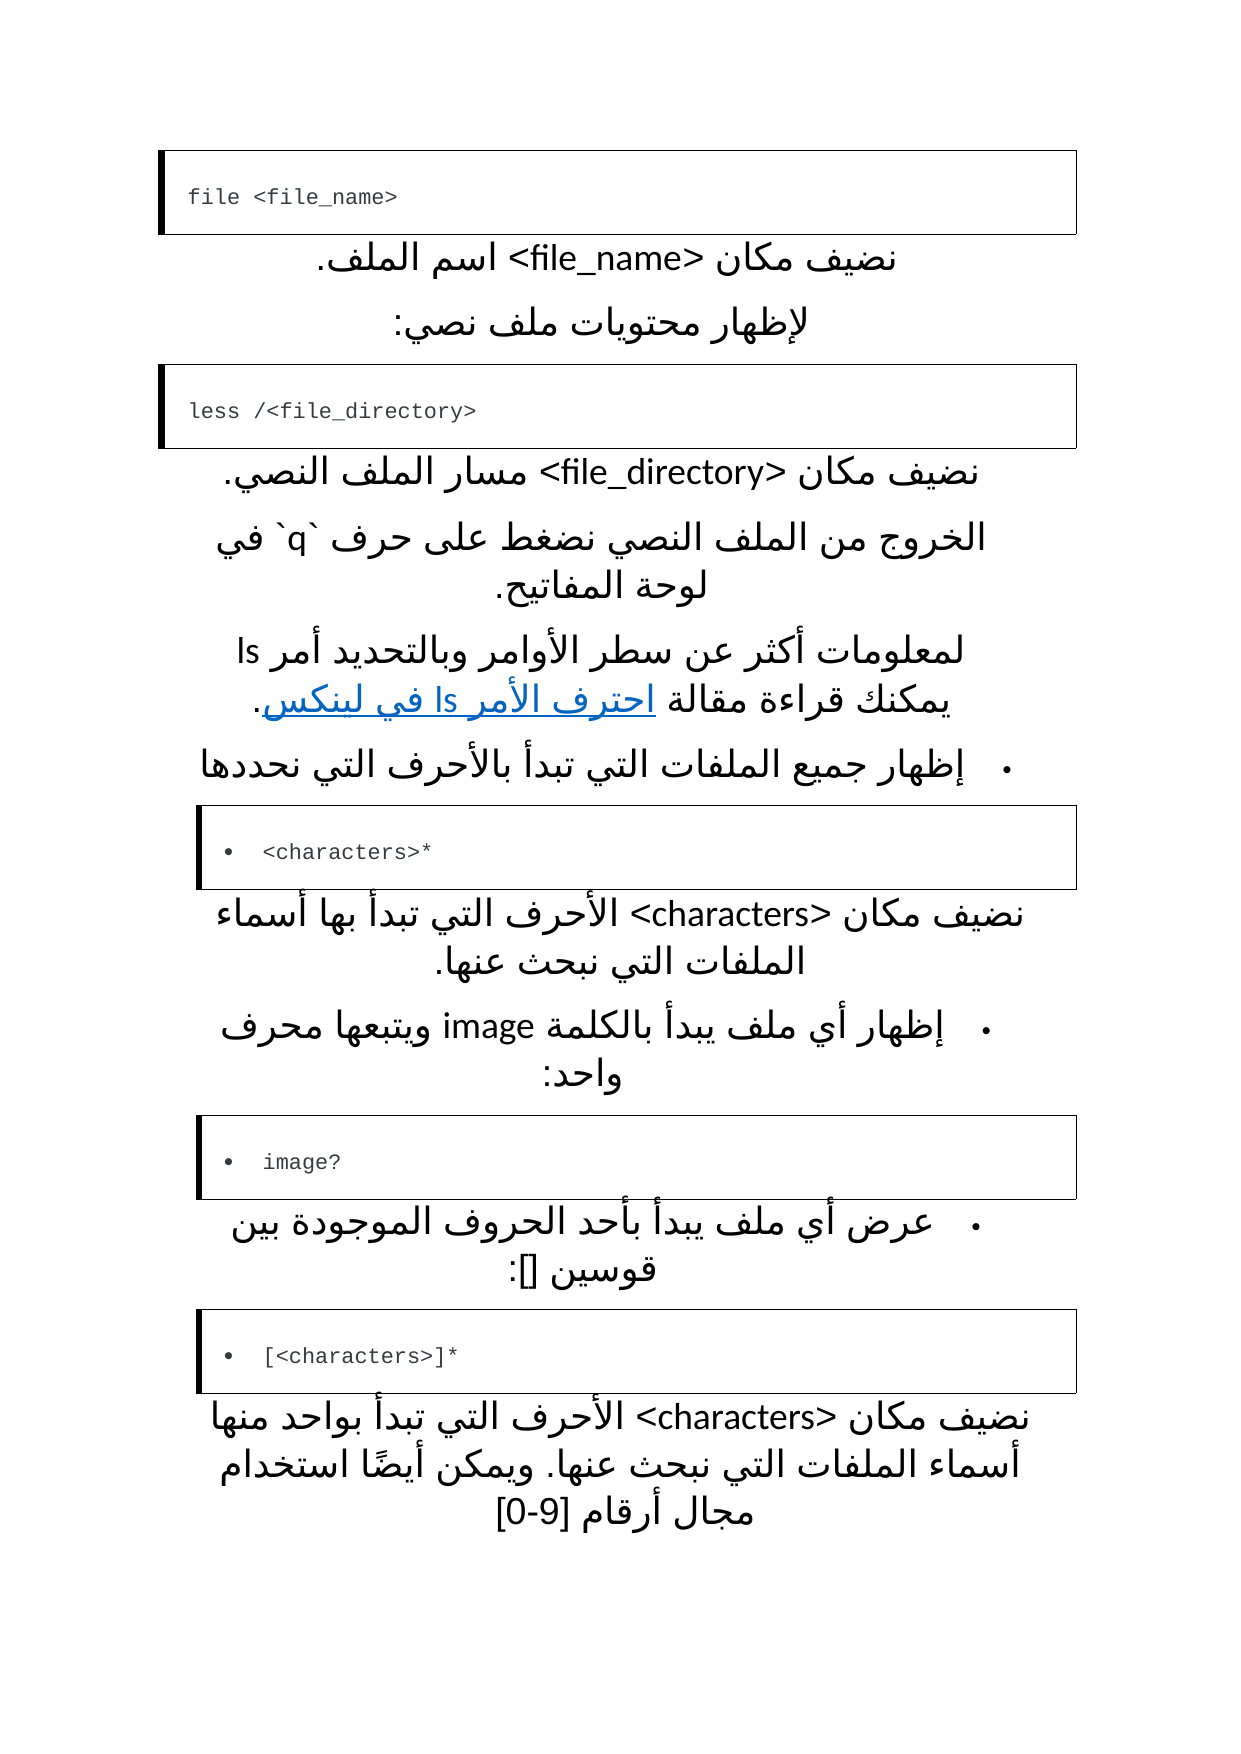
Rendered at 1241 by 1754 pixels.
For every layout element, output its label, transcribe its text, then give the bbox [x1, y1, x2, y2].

text الخروج من الملف النصي نضغط على حرف `q` في لوحة المفاتيح. [187, 514, 1015, 607]
text لإظهار محتويات ملف نصي: [187, 301, 1015, 344]
text نضيف مكان <file_directory> مسار الملف النصي. [187, 449, 1015, 494]
text نضيف مكان <file_name> اسم الملف. [187, 235, 1015, 280]
text less /<file_directory> [165, 365, 1076, 448]
list image? [202, 1116, 1076, 1199]
text لمعلومات أكثر عن سطر الأوامر وبالتحديد أمر ls يمكنك قراءة مقالة احترف الأمر ls في لينكس. [187, 627, 1015, 722]
text نضيف مكان <characters> الأحرف التي تبدأ بها أسماء الملفات التي نبحث عنها. [187, 890, 1053, 982]
list إظهار أي ملف يبدأ بالكلمة image ويتبعها محرف واحد: [187, 1002, 1015, 1095]
list إظهار جميع الملفات التي تبدأ بالأحرف التي نحددها [187, 742, 1015, 785]
text file <file_name> [165, 151, 1076, 234]
list <characters>* [202, 806, 1076, 889]
list عرض أي ملف يبدأ بأحد الحروف الموجودة بين قوسين []: [187, 1199, 1015, 1289]
text نضيف مكان <characters> الأحرف التي تبدأ بواحد منها أسماء الملفات التي نبحث عنها. ويمكن أيضًا استخدام مجال أرقام [9-0] [187, 1393, 1053, 1532]
list [<characters>]* [202, 1310, 1076, 1393]
